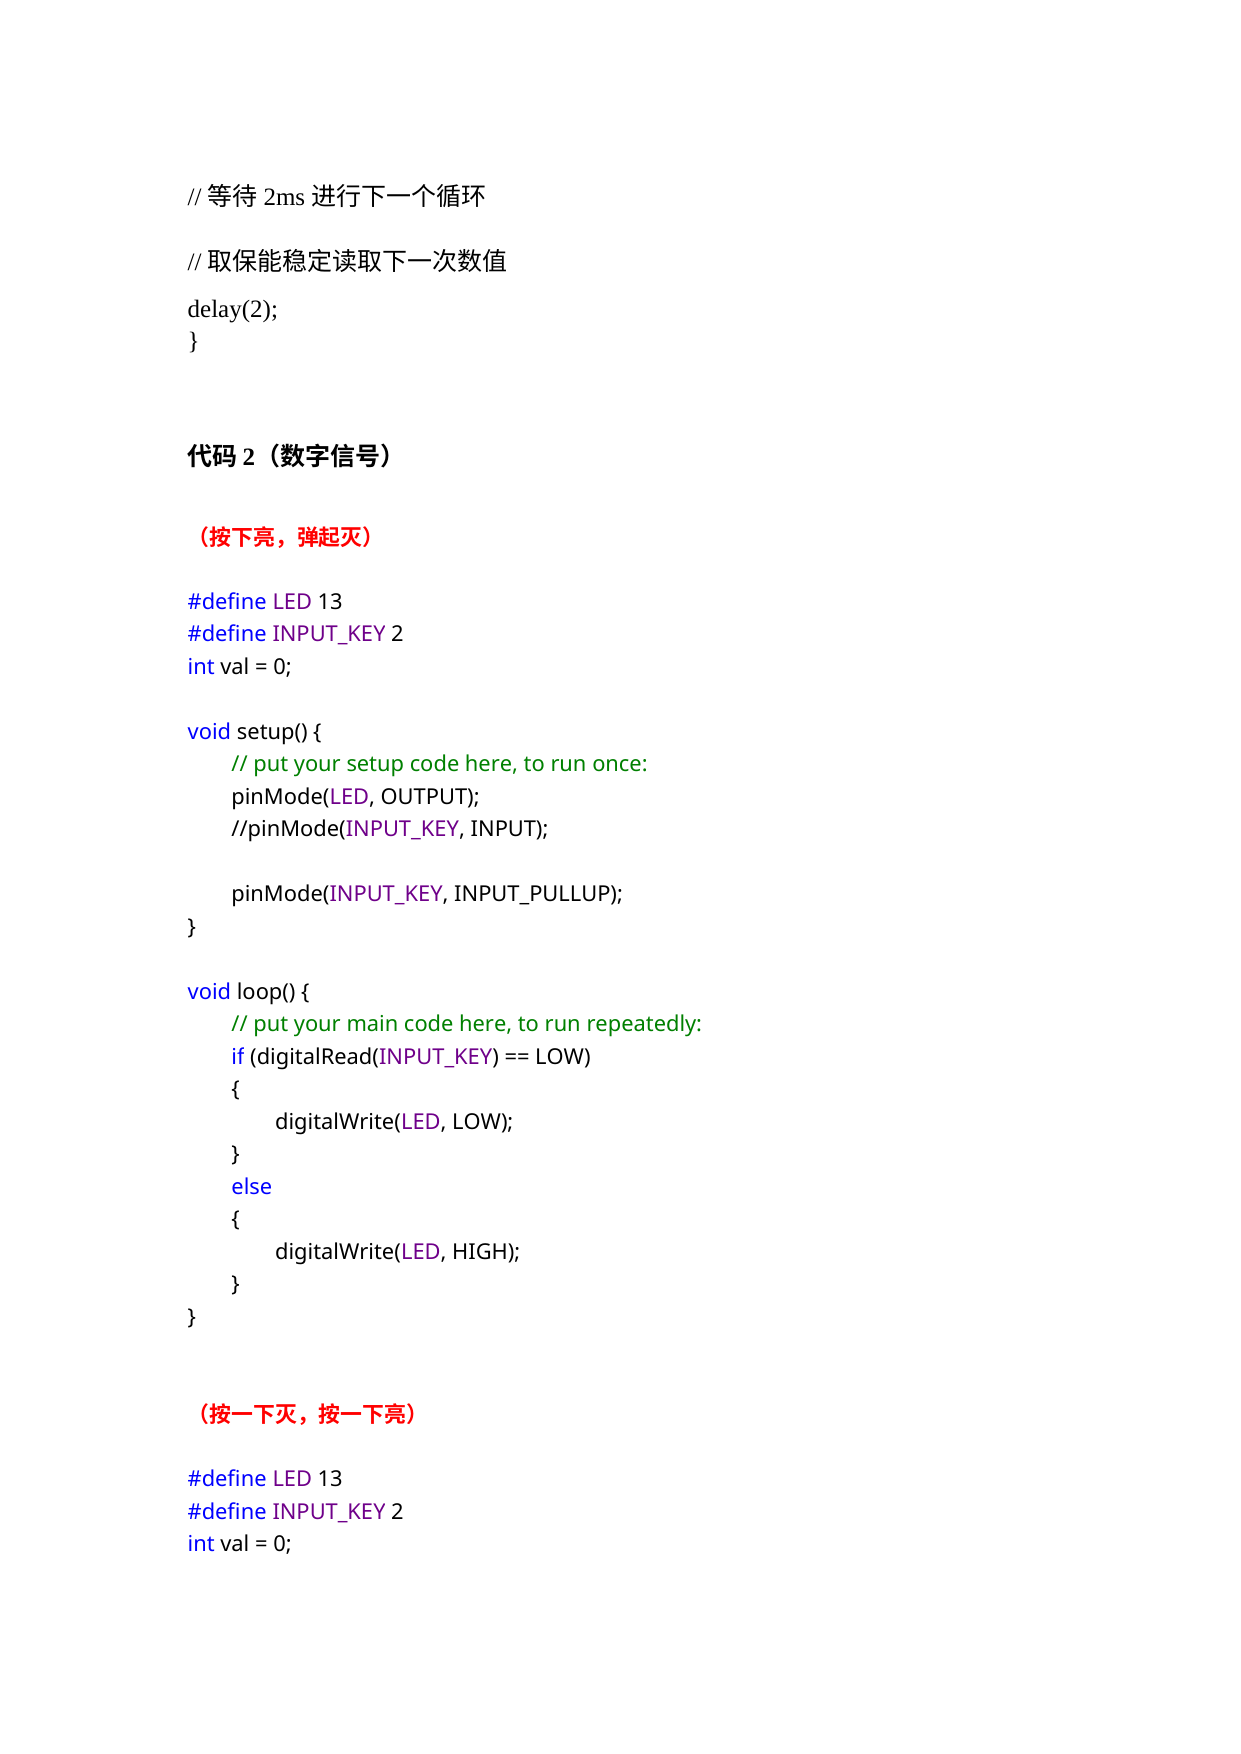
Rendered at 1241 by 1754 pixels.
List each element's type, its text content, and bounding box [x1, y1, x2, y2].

text void setup() { [187, 714, 1053, 747]
text #define LED 13 [187, 584, 1053, 617]
text int val = 0; [187, 1527, 1053, 1559]
text void loop() { [187, 974, 1053, 1007]
text { [187, 1072, 1053, 1104]
text digitalWrite(LED, HIGH); [187, 1234, 1053, 1267]
text } [187, 909, 1053, 942]
text // 等待 2ms 进行下一个循环 [187, 162, 1053, 227]
text } [187, 1299, 1053, 1332]
text //pinMode(INPUT_KEY, INPUT); [187, 812, 1053, 844]
text delay(2); [187, 292, 1053, 324]
text #define LED 13 [187, 1462, 1053, 1494]
text // put your main code here, to run repeatedly: [187, 1007, 1053, 1039]
text } [187, 324, 1053, 357]
text { [187, 1202, 1053, 1234]
text int val = 0; [187, 649, 1053, 682]
text （按一下灭，按一下亮） [187, 1397, 1053, 1429]
text } [187, 1137, 1053, 1169]
text // put your setup code here, to run once: [187, 747, 1053, 779]
text else [187, 1169, 1053, 1202]
text #define INPUT_KEY 2 [187, 617, 1053, 649]
text #define INPUT_KEY 2 [187, 1494, 1053, 1527]
text } [187, 1267, 1053, 1299]
text 代码2（数字信号） [187, 422, 1053, 487]
text digitalWrite(LED, LOW); [187, 1104, 1053, 1137]
text if (digitalRead(INPUT_KEY) == LOW) [187, 1039, 1053, 1072]
text pinMode(LED, OUTPUT); [187, 779, 1053, 812]
text pinMode(INPUT_KEY, INPUT_PULLUP); [187, 877, 1053, 909]
text （按下亮，弹起灭） [187, 519, 1053, 552]
text // 取保能稳定读取下一次数值 [187, 227, 1053, 292]
